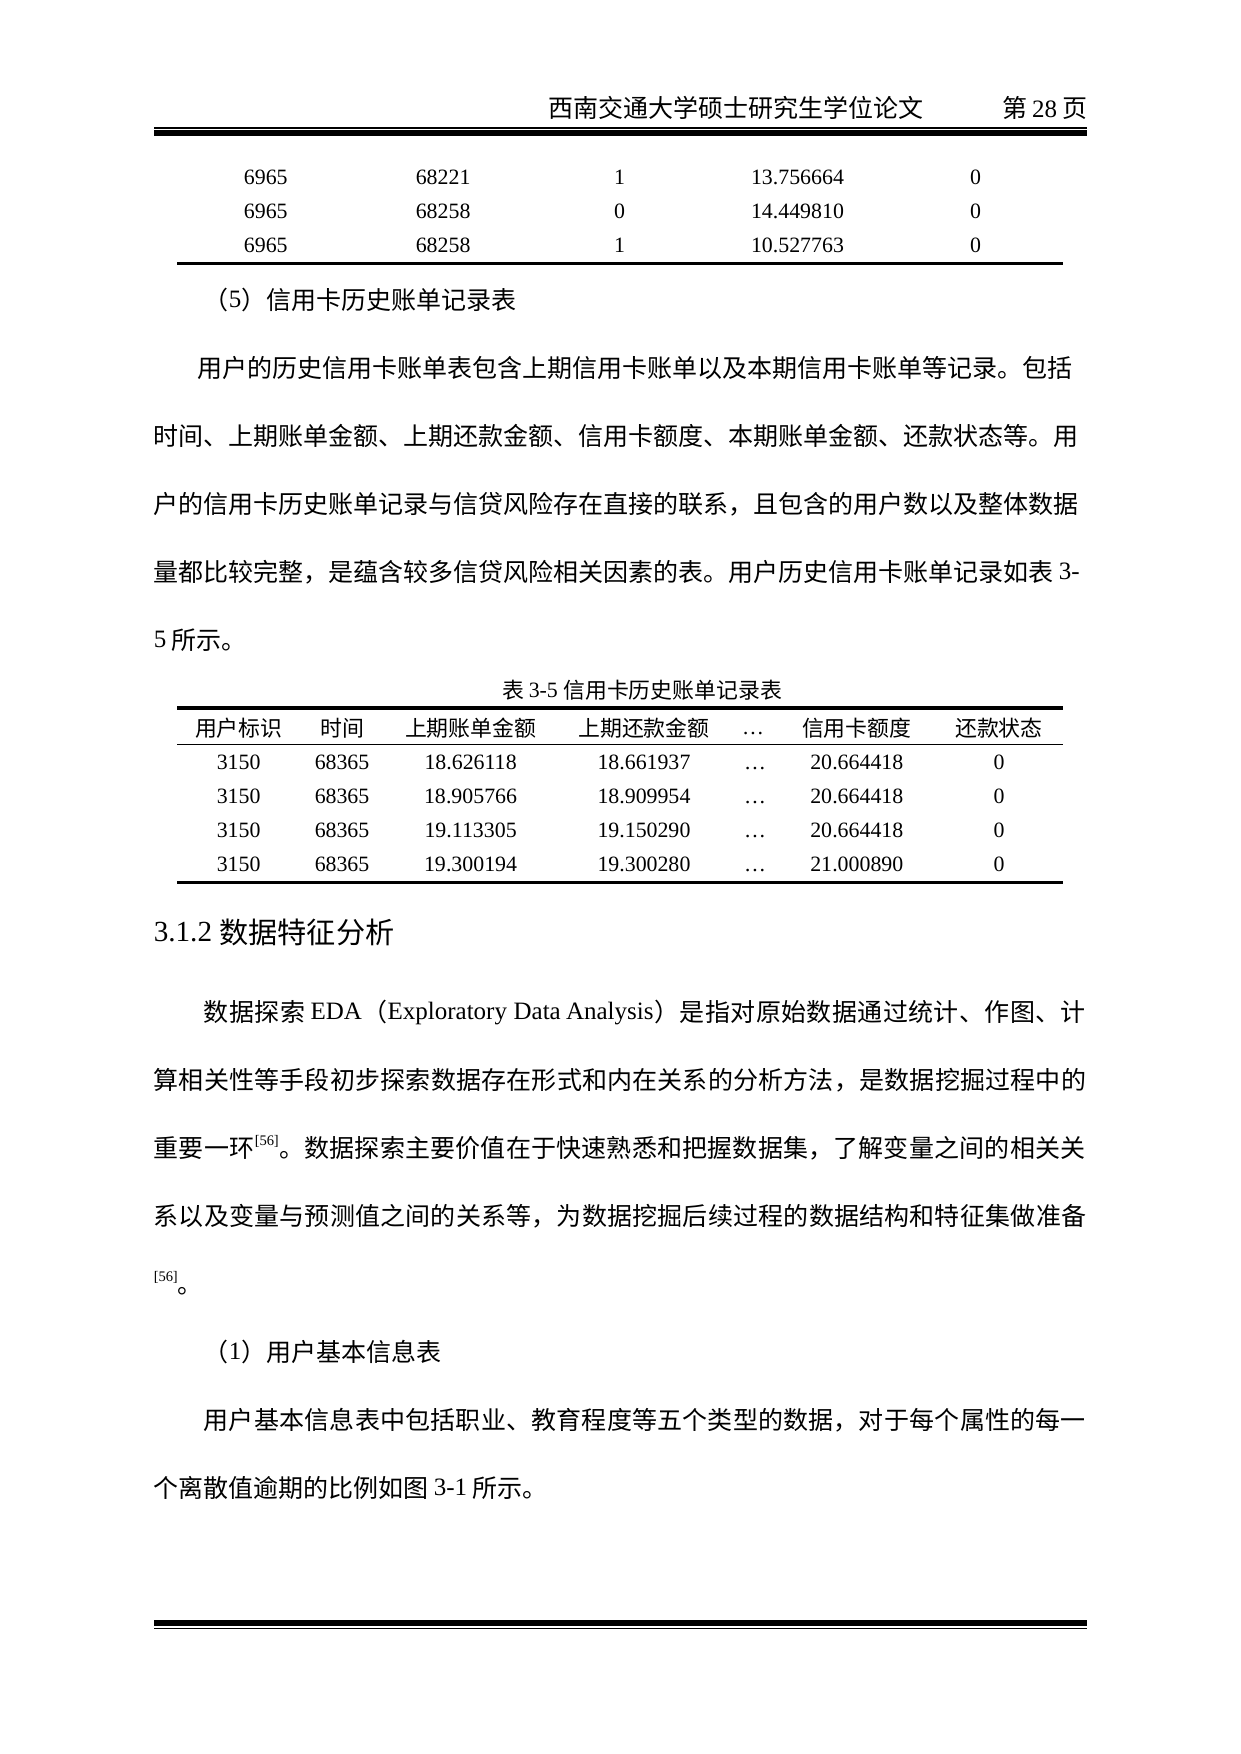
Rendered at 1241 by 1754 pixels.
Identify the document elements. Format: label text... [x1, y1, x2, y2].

table_cell 68258 [354, 194, 532, 228]
table_cell 19.113305 [384, 813, 557, 847]
table_cell 1 [532, 160, 707, 194]
table_cell 14.449810 [707, 194, 888, 228]
table_cell 0 [934, 779, 1063, 813]
title 3.1.2 数据特征分析 [153, 896, 1087, 964]
table_cell 18.909954 [557, 779, 731, 813]
table_cell 68221 [354, 160, 532, 194]
table_cell … [731, 847, 779, 881]
table_cell 3150 [177, 847, 300, 881]
table_header 上期还款金额 [557, 710, 731, 743]
table_cell 13.756664 [707, 160, 888, 194]
title 用户的历史信用卡账单表包含上期信用卡账单以及本期信用卡账单等记录。包括时间、上期账单金额、上期还款金额、信用卡额度、本期账单金额、还款状态等。用户的信用卡历史账单记录与信贷风险存在直接的联系，且包含的用户数以及整体数据量都比较完整，是蕴含较多信贷风险相关因素的表。用户历史信用卡账单记录如表3-5所示。 [153, 333, 1087, 672]
table_header 信用卡额度 [779, 710, 934, 743]
table_cell 6965 [177, 160, 354, 194]
table_cell 19.150290 [557, 813, 731, 847]
table_header 用户标识 [177, 710, 300, 743]
table_cell 0 [532, 194, 707, 228]
table_cell 19.300280 [557, 847, 731, 881]
table_cell 20.664418 [779, 779, 934, 813]
table_cell 19.300194 [384, 847, 557, 881]
title （5）信用卡历史账单记录表 [153, 265, 1087, 333]
table_cell 68365 [300, 847, 384, 881]
table_cell 0 [888, 228, 1063, 262]
table_cell 1 [532, 228, 707, 262]
table_cell 0 [934, 745, 1063, 779]
table_cell … [731, 813, 779, 847]
table_cell 21.000890 [779, 847, 934, 881]
text 用户基本信息表中包括职业、教育程度等五个类型的数据，对于每个属性的每一个离散值逾期的比例如图3-1所示。 [153, 1384, 1087, 1520]
table_cell 3150 [177, 745, 300, 779]
table_header … [731, 710, 779, 743]
table_cell 18.626118 [384, 745, 557, 779]
table_cell 0 [934, 813, 1063, 847]
table_cell 6965 [177, 228, 354, 262]
text 数据探索EDA（Exploratory Data Analysis）是指对原始数据通过统计、作图、计算相关性等手段初步探索数据存在形式和内在关系的分析方法，是数据挖掘过程中的重要一环[56]。数据探索主要价值在于快速熟悉和把握数据集，了解变量之间的相关关系以及变量与预测值之间的关系等，为数据挖掘后续过程的数据结构和特征集做准备[56]。 [153, 977, 1087, 1316]
table_cell 68365 [300, 779, 384, 813]
table_header 上期账单金额 [384, 710, 557, 743]
table_cell 20.664418 [779, 813, 934, 847]
table_header 时间 [300, 710, 384, 743]
table_cell 3150 [177, 779, 300, 813]
table_cell … [731, 779, 779, 813]
text （1）用户基本信息表 [153, 1316, 1087, 1384]
table_cell 0 [934, 847, 1063, 881]
table_header 还款状态 [934, 710, 1063, 743]
table_cell 20.664418 [779, 745, 934, 779]
table_cell … [731, 745, 779, 779]
table_cell 10.527763 [707, 228, 888, 262]
table_cell 68365 [300, 745, 384, 779]
table_cell 18.661937 [557, 745, 731, 779]
table_cell 18.905766 [384, 779, 557, 813]
table_cell 0 [888, 160, 1063, 194]
table_cell 3150 [177, 813, 300, 847]
table_cell 0 [888, 194, 1063, 228]
text 表3-5 信用卡历史账单记录表 [153, 672, 1087, 706]
table_cell 68258 [354, 228, 532, 262]
table_cell 6965 [177, 194, 354, 228]
table_cell 68365 [300, 813, 384, 847]
